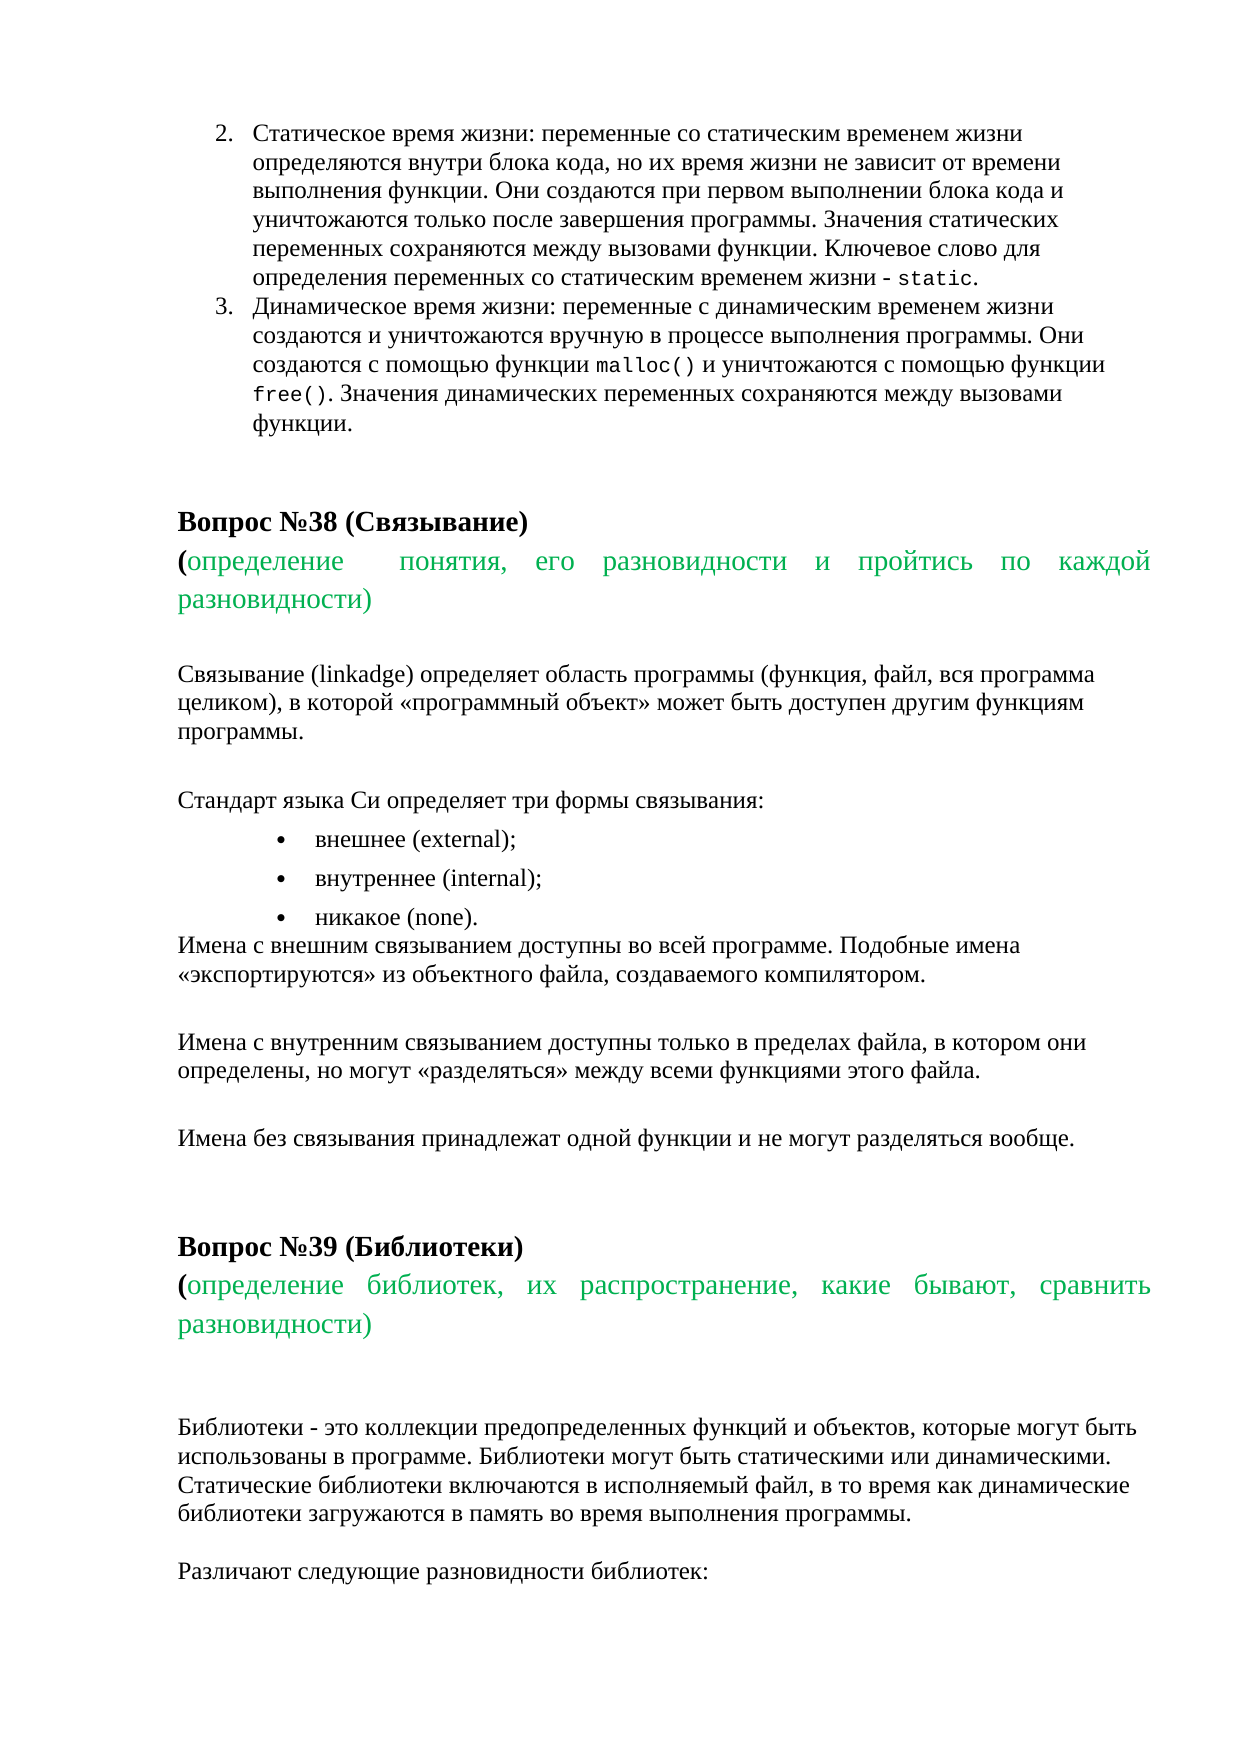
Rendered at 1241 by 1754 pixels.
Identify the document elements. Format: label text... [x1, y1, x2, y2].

list никакое (none). [277, 902, 1152, 930]
list Динамическое время жизни: переменные с динамическим временем жизни создаются и уничтожаются вручную в процессе выполнения программы. Они создаются с помощью функции malloc() и уничтожаются с помощью функции free(). Значения динамических переменных сохраняются между вызовами функции. [215, 291, 1152, 437]
text Имена без связывания принадлежат одной функции и не могут разделяться вообще. [177, 1123, 1152, 1152]
text (определение понятия, его разновидности и пройтись по каждой разновидности) [177, 543, 1152, 615]
text Имена с внутренним связыванием доступны только в пределах файла, в котором они определены, но могут «разделяться» между всеми функциями этого файла. [177, 1027, 1152, 1084]
text Стандарт языка Си определяет три формы связывания: [177, 785, 1152, 814]
text Вопрос №38 (Связывание) [177, 504, 1152, 538]
list Статическое время жизни: переменные со статическим временем жизни определяются внутри блока кода, но их время жизни не зависит от времени выполнения функции. Они создаются при первом выполнении блока кода и уничтожаются только после завершения программы. Значения статических переменных сохраняются между вызовами функции. Ключевое слово для определения переменных со статическим временем жизни - static. [215, 118, 1152, 291]
text Различают следующие разновидности библиотек: [177, 1556, 1152, 1585]
list внешнее (external); [277, 824, 1152, 853]
list внутреннее (internal); [277, 863, 1152, 892]
text Вопрос №39 (Библиотеки) [177, 1229, 1152, 1262]
text Связывание (linkadge) определяет область программы (функция, файл, вся программа целиком), в которой «программный объект» может быть доступен другим функциям программы. [177, 659, 1152, 745]
text Библиотеки - это коллекции предопределенных функций и объектов, которые могут быть использованы в программе. Библиотеки могут быть статическими или динамическими. Статические библиотеки включаются в исполняемый файл, в то время как динамические библиотеки загружаются в память во время выполнения программы. [177, 1412, 1152, 1527]
text Имена с внешним связыванием доступны во всей программе. Подобные имена «экспортируются» из объектного файла, создаваемого компилятором. [177, 930, 1152, 988]
text (определение библиотек, их распространение, какие бывают, сравнить разновидности) [177, 1267, 1152, 1339]
